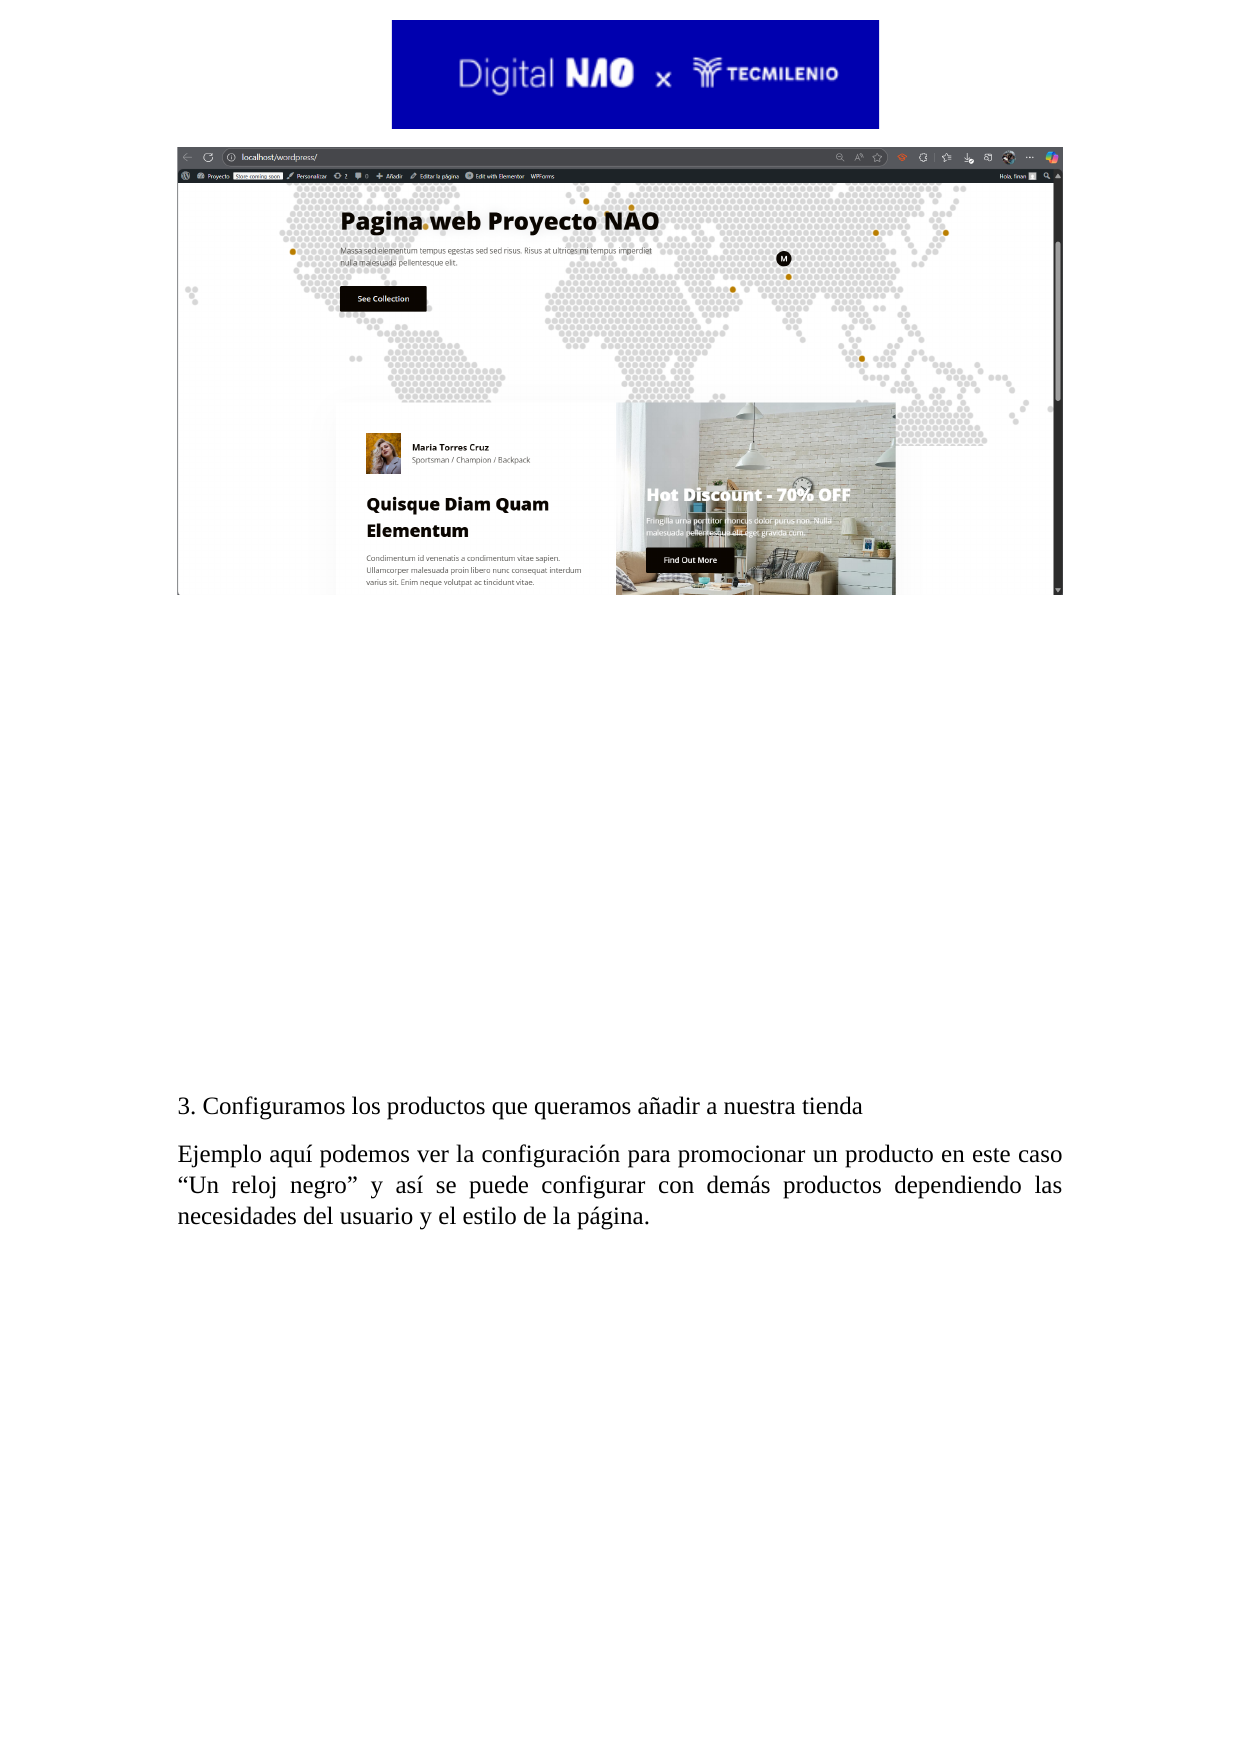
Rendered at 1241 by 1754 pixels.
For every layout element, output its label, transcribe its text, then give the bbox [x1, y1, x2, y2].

text Ejemplo aquí podemos ver la configuración para promocionar un producto en este caso “Un reloj negro” y así se puede configurar con demás productos dependiendo las necesidades del usuario y el estilo de la página. [177, 1139, 1063, 1229]
picture [391, 20, 880, 129]
text 3. Configuramos los productos que queramos añadir a nuestra tienda [177, 1091, 1063, 1120]
picture [177, 147, 1063, 595]
